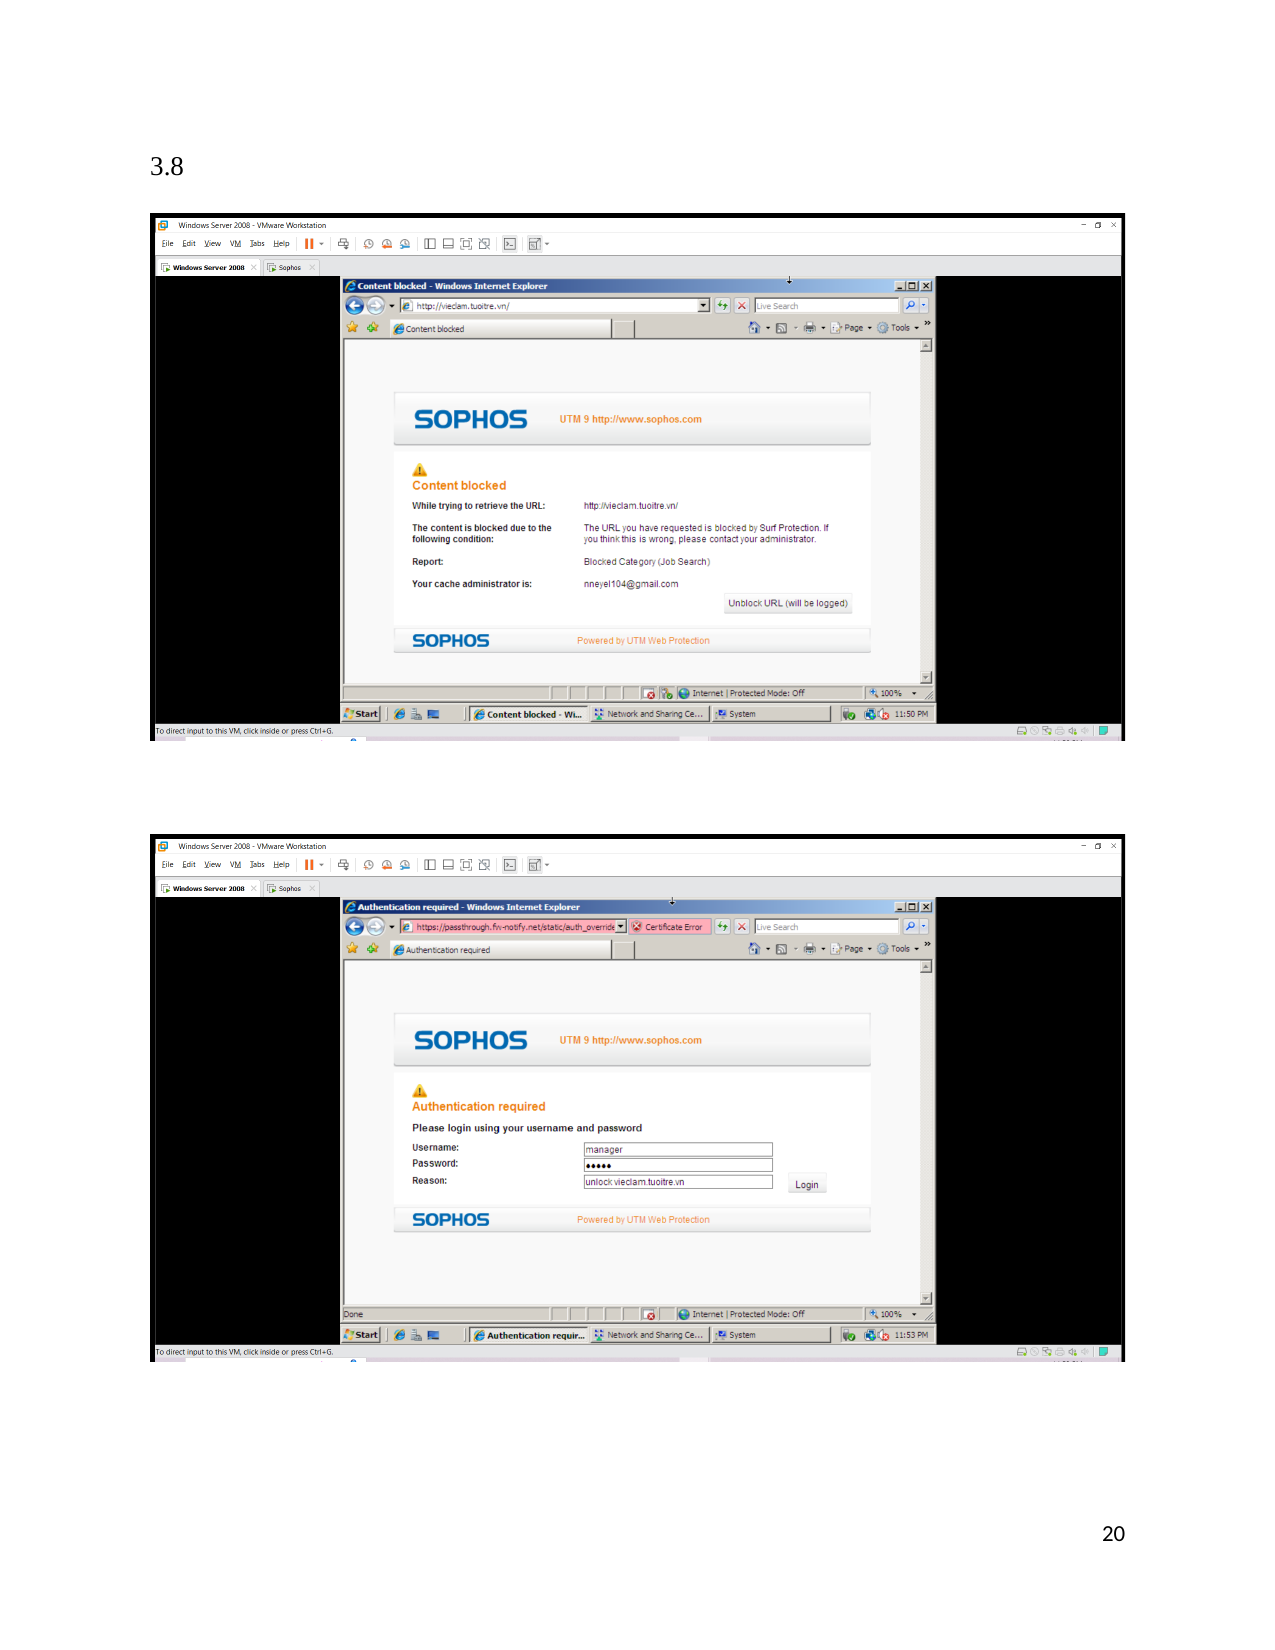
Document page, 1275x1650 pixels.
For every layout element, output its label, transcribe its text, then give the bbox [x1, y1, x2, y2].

text 3.8 [150, 150, 1125, 181]
picture [150, 834, 1125, 1362]
picture [150, 213, 1125, 741]
